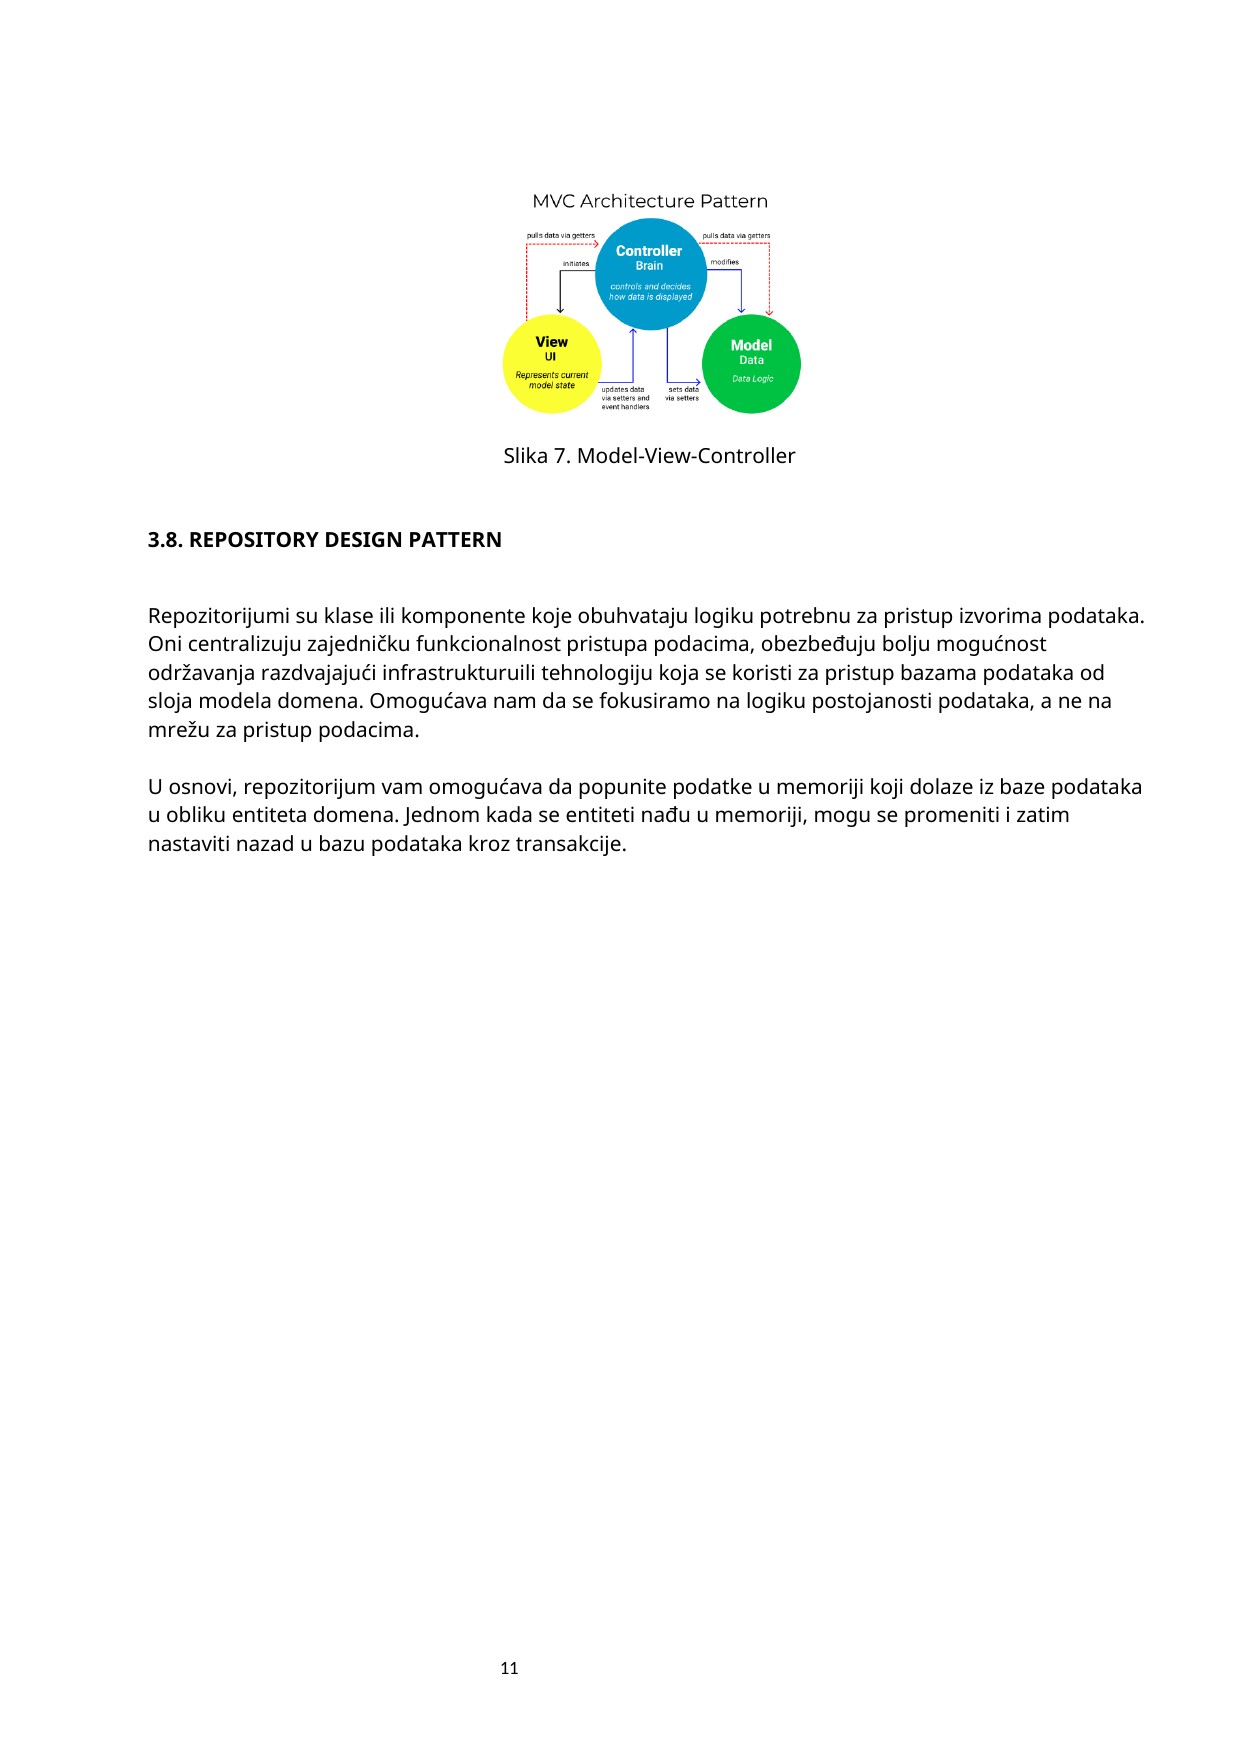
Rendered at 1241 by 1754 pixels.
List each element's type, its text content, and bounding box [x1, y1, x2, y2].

subtitle REPOSITORY DESIGN PATTERN [148, 525, 1152, 553]
text Repozitorijumi su klase ili komponente koje obuhvataju logiku potrebnu za pristup izvorima podataka. Oni centralizuju zajedničku funkcionalnost pristupa podacima, obezbeđuju bolju mogućnost održavanja razdvajajući infrastrukturuili tehnologiju koja se koristi za pristup bazama podataka od sloja modela domena. Omogućava nam da se fokusiramo na logiku postojanosti podataka, a ne na mrežu za pristup podacima. U osnovi, repozitorijum vam omogućava da popunite podatke u memoriji koji dolaze iz baze podataka u obliku entiteta domena. Jednom kada se entiteti nađu u memoriji, mogu se promeniti i zatim nastaviti nazad u bazu podataka kroz transakcije. [148, 601, 1152, 882]
picture [482, 176, 817, 441]
